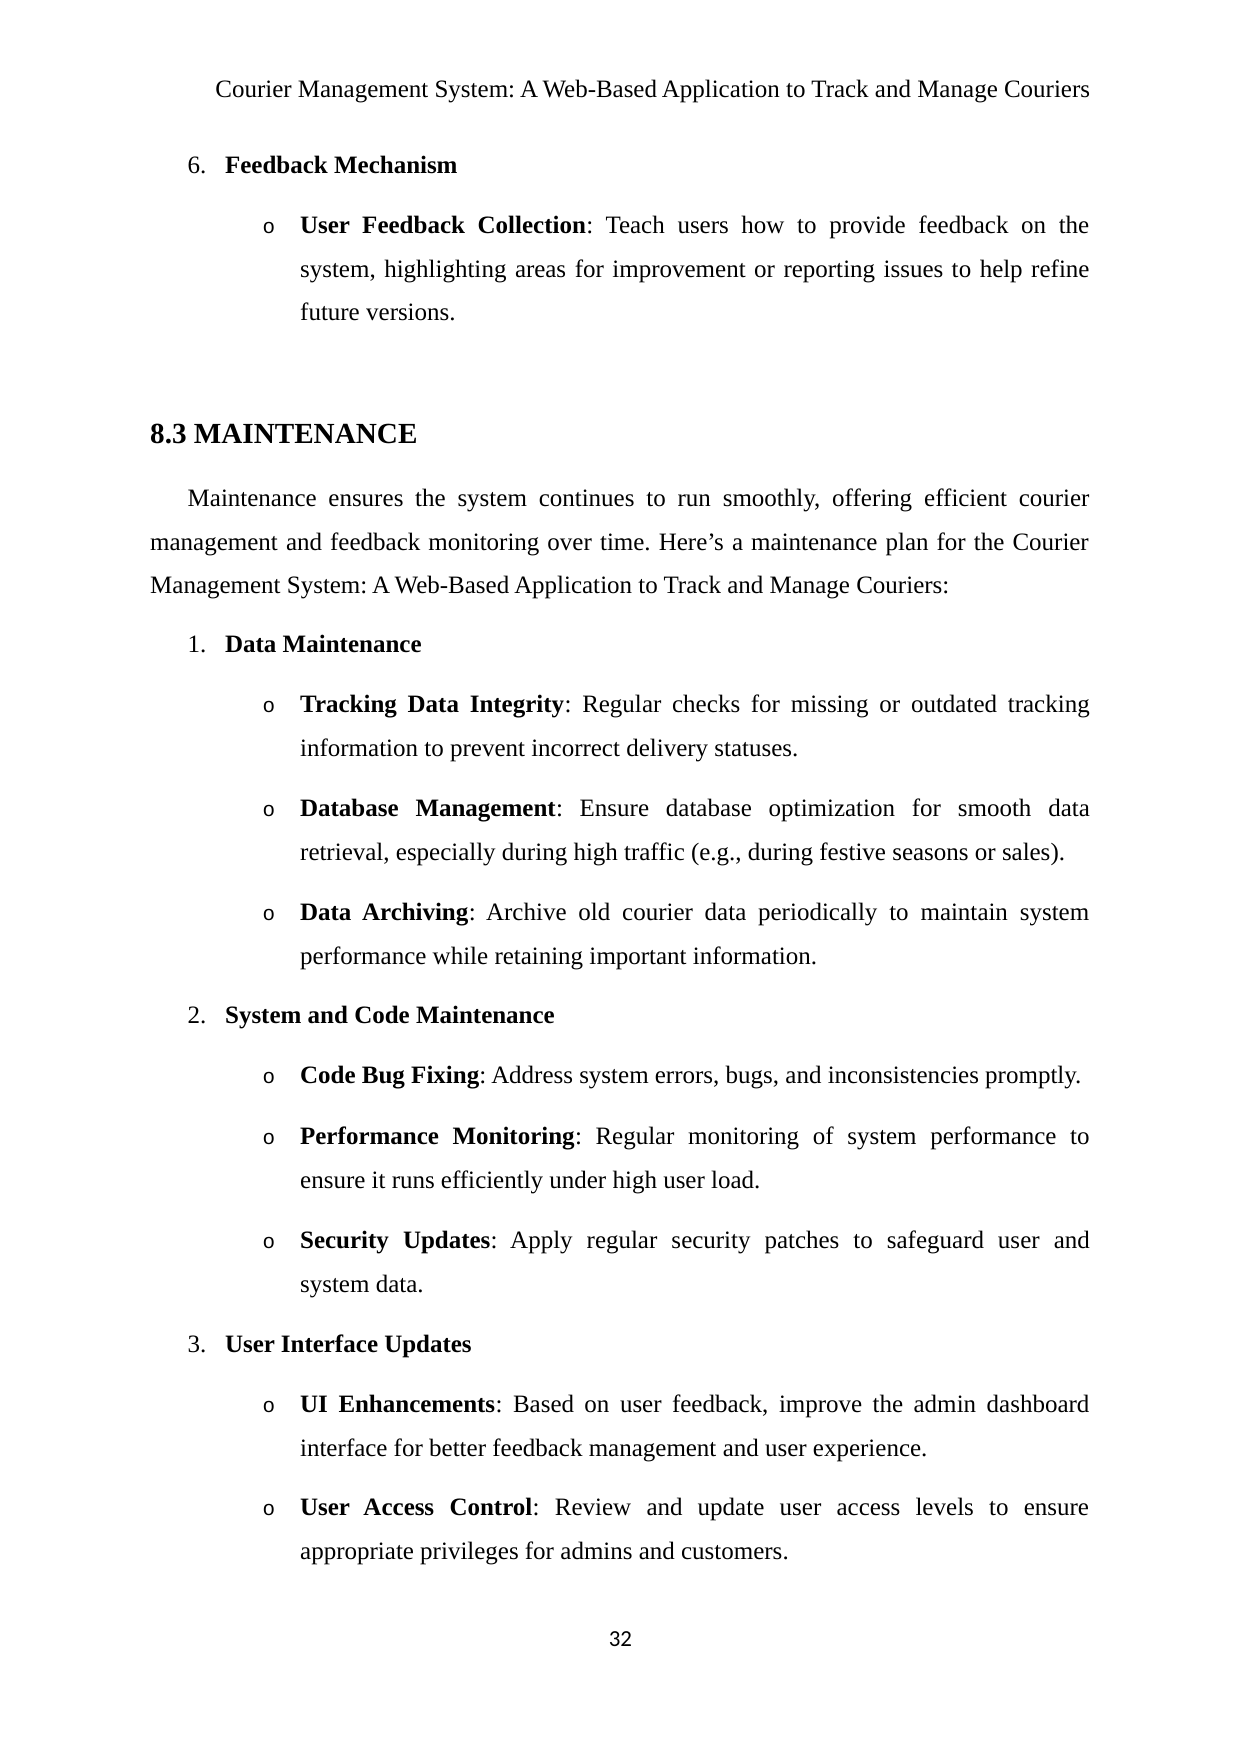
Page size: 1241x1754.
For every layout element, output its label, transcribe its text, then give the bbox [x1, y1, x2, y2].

list Data Maintenance [187, 629, 1090, 658]
list Feedback Mechanism [187, 150, 1090, 179]
text Maintenance ensures the system continues to run smoothly, offering efficient courier management and feedback monitoring over time. Here’s a maintenance plan for the Courier Management System: A Web-Based Application to Track and Manage Couriers: [150, 483, 1090, 598]
list Tracking Data Integrity: Regular checks for missing or outdated tracking information to prevent incorrect delivery statuses. [262, 689, 1090, 762]
list Data Archiving: Archive old courier data periodically to maintain system performance while retaining important information. [262, 897, 1090, 969]
text 8.3 MAINTENANCE [150, 416, 1090, 450]
list User Interface Updates [187, 1329, 1090, 1358]
list Database Management: Ensure database optimization for smooth data retrieval, especially during high traffic (e.g., during festive seasons or sales). [262, 793, 1090, 866]
list Performance Monitoring: Regular monitoring of system performance to ensure it runs efficiently under high user load. [262, 1121, 1090, 1194]
list Code Bug Fixing: Address system errors, bugs, and inconsistencies promptly. [262, 1060, 1090, 1090]
list UI Enhancements: Based on user feedback, improve the admin dashboard interface for better feedback management and user experience. [262, 1389, 1090, 1461]
list User Access Control: Review and update user access levels to ensure appropriate privileges for admins and customers. [262, 1492, 1090, 1565]
list User Feedback Collection: Teach users how to provide feedback on the system, highlighting areas for improvement or reporting issues to help refine future versions. [262, 210, 1090, 326]
list System and Code Maintenance [187, 1001, 1090, 1029]
list Security Updates: Apply regular security patches to safeguard user and system data. [262, 1225, 1090, 1298]
